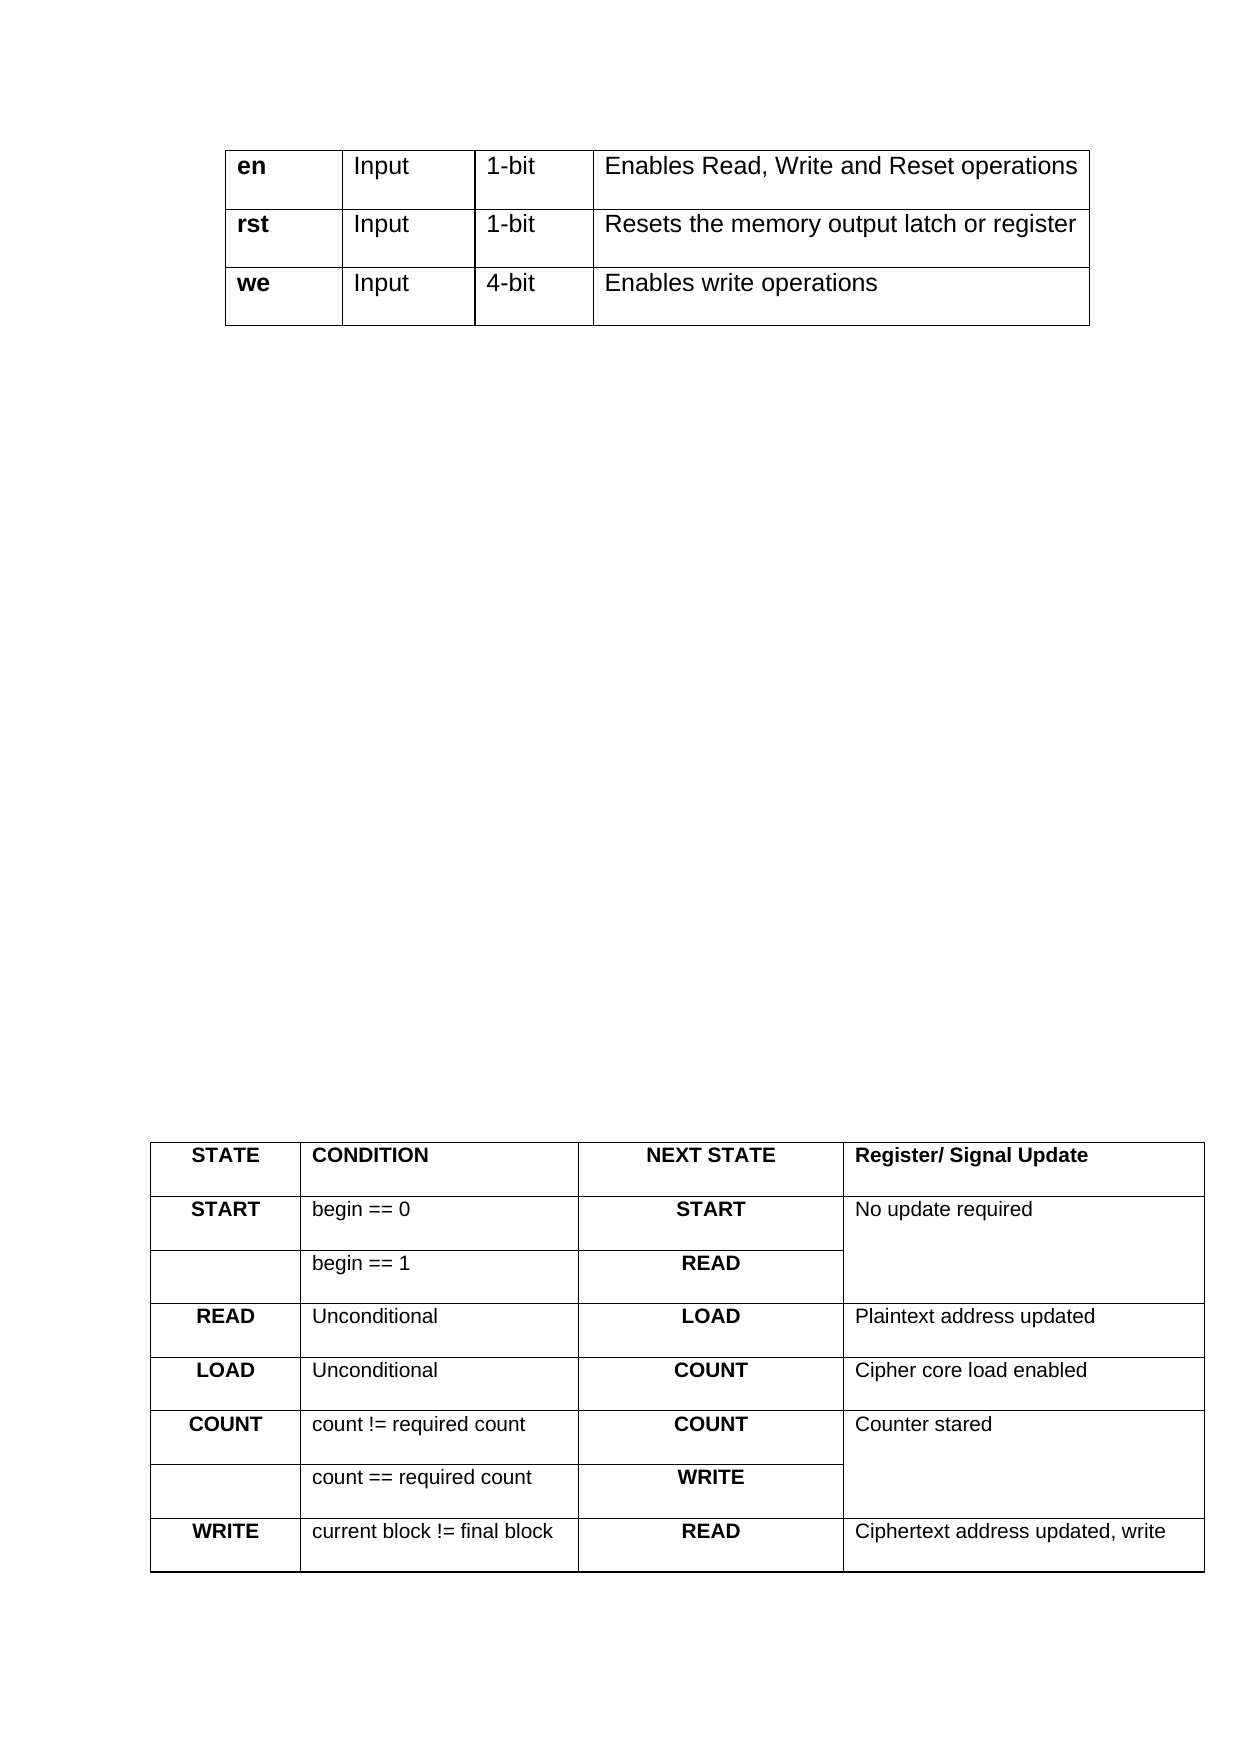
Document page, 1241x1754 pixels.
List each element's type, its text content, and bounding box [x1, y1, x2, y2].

table_cell COUNT [579, 1358, 843, 1410]
table_cell START [579, 1197, 843, 1249]
table_cell en [226, 151, 342, 208]
table_cell Unconditional [301, 1358, 578, 1410]
table_cell begin == 1 [301, 1251, 578, 1303]
table_cell rst [226, 210, 342, 267]
table_cell COUNT [151, 1411, 300, 1464]
table_cell READ [151, 1304, 300, 1357]
table_cell begin == 0 [301, 1197, 578, 1249]
table_cell Input [343, 210, 474, 267]
table_header Register/ Signal Update [844, 1143, 1204, 1196]
table_cell COUNT [579, 1411, 843, 1464]
table_cell Input [343, 151, 474, 208]
table_cell we [226, 268, 342, 325]
table_cell Enables Read, Write and Reset operations [594, 151, 1089, 208]
table_cell Resets the memory output latch or register [594, 210, 1089, 267]
table_cell 4-bit [476, 268, 593, 325]
table_cell LOAD [579, 1304, 843, 1357]
table_cell Cipher core load enabled [844, 1358, 1204, 1410]
table_cell count == required count [301, 1465, 578, 1518]
table_cell No update required [844, 1197, 1204, 1303]
table_cell WRITE [151, 1519, 300, 1571]
table_cell Plaintext address updated [844, 1304, 1204, 1357]
table_cell 1-bit [476, 151, 593, 208]
table_cell WRITE [579, 1465, 843, 1518]
table_cell LOAD [151, 1358, 300, 1410]
table_cell READ [579, 1251, 843, 1303]
table_cell Input [343, 268, 474, 325]
table_header CONDITION [301, 1143, 578, 1196]
table_cell READ [579, 1519, 843, 1571]
table_cell 1-bit [476, 210, 593, 267]
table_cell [844, 1519, 1204, 1571]
table_cell Enables write operations [594, 268, 1089, 325]
table_cell [151, 1251, 300, 1303]
table_cell [151, 1465, 300, 1518]
table_cell Unconditional [301, 1304, 578, 1357]
table_cell START [151, 1197, 300, 1249]
table_cell Counter stared [844, 1411, 1204, 1518]
table_cell count != required count [301, 1411, 578, 1464]
table_header STATE [151, 1143, 300, 1196]
table_cell current block != final block [301, 1519, 578, 1571]
table_header NEXT STATE [579, 1143, 843, 1196]
